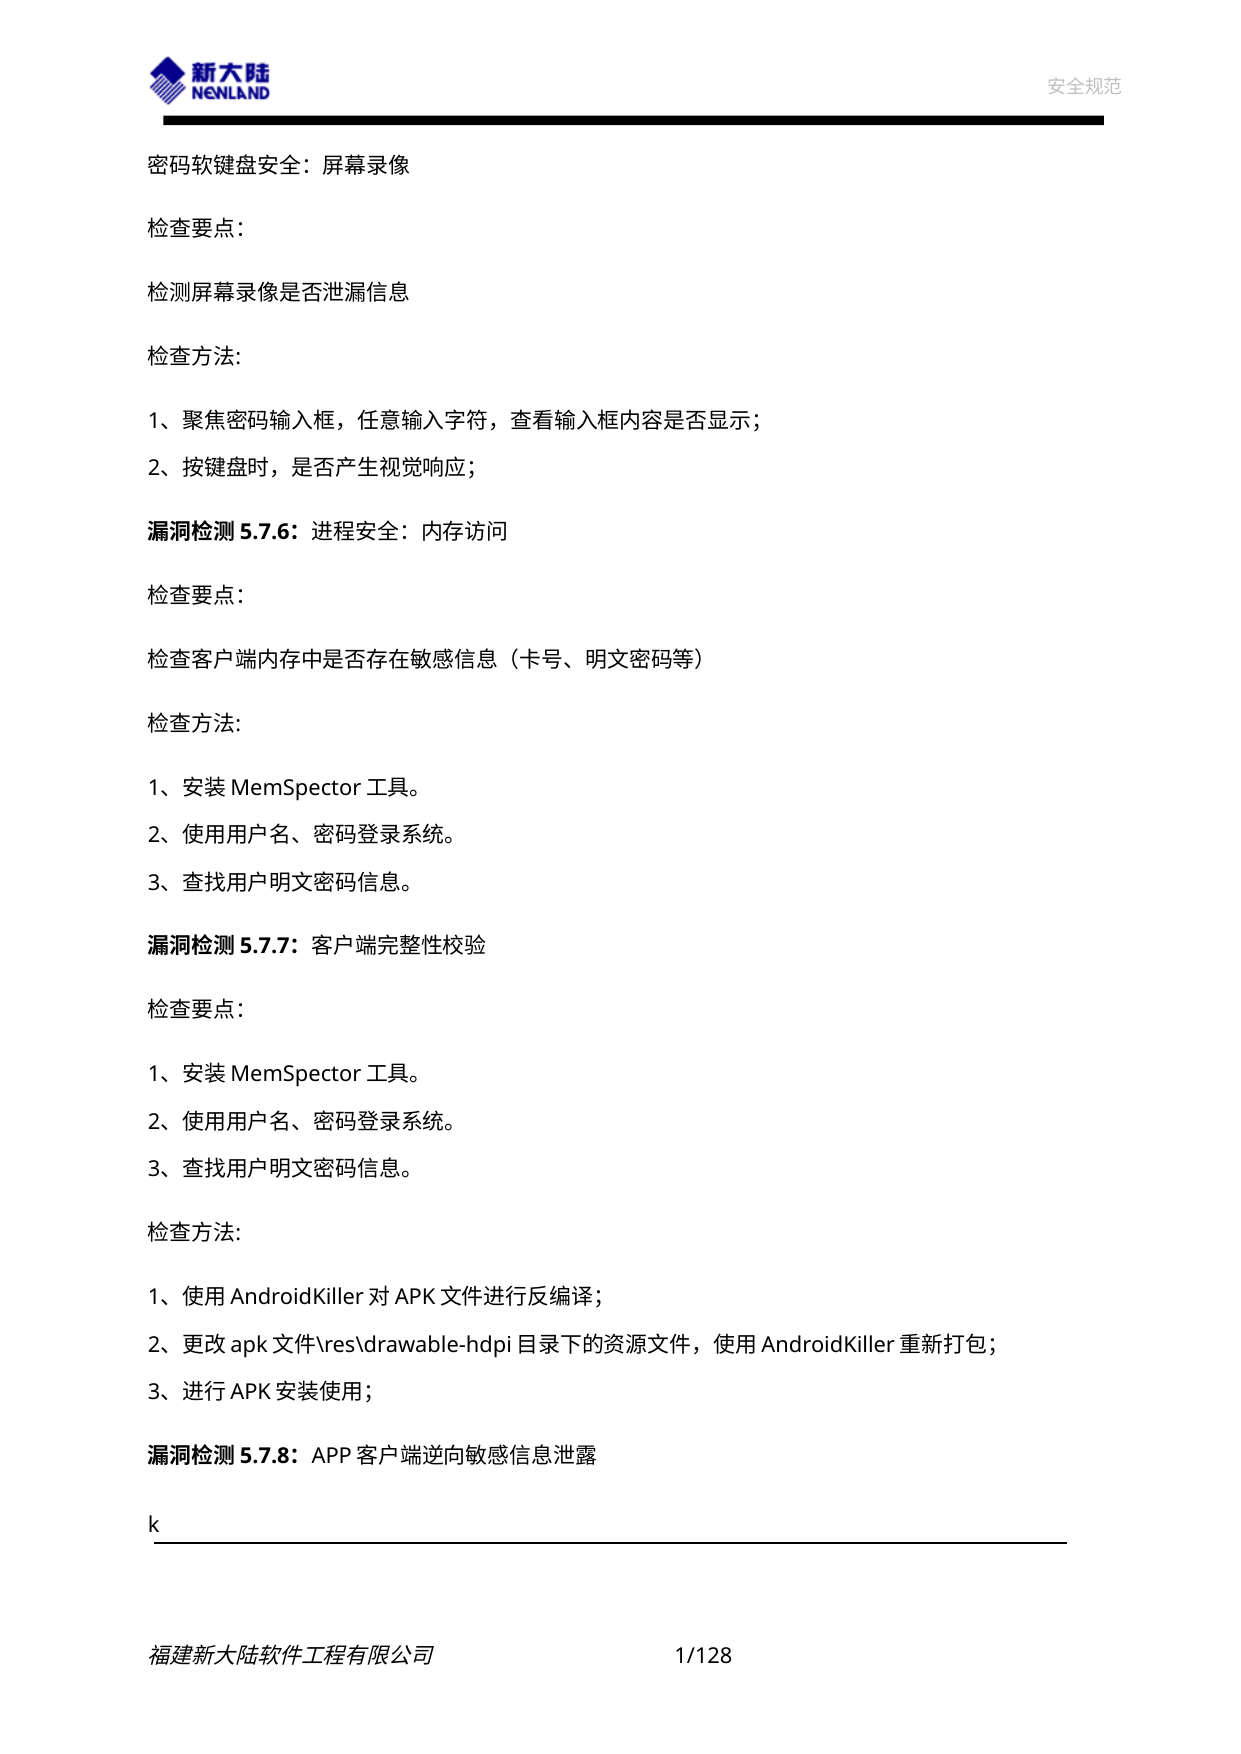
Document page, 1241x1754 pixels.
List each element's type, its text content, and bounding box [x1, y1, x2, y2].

text 检查方法: [148, 1215, 1122, 1247]
picture [147, 55, 273, 107]
text 检查客户端内存中是否存在敏感信息（卡号、明文密码等） [148, 642, 1122, 673]
text 漏洞检测5.7.8：APP客户端逆向敏感信息泄露 [148, 1438, 1122, 1470]
text 检测屏幕录像是否泄漏信息 [148, 275, 1122, 307]
text 1、聚焦密码输入框，任意输入字符，查看输入框内容是否显示； 2、按键盘时，是否产生视觉响应； [148, 403, 1122, 482]
text 检查要点： [148, 992, 1122, 1024]
text 检查要点： [148, 211, 1122, 243]
text 检查方法: [148, 339, 1122, 371]
text 检查方法: [148, 706, 1122, 737]
text 密码软键盘安全：屏幕录像 [148, 148, 1122, 179]
text 漏洞检测5.7.6：进程安全：内存访问 [148, 514, 1122, 546]
text 1、使用AndroidKiller对APK文件进行反编译； 2、更改apk文件\res\drawable-hdpi目录下的资源文件，使用AndroidKiller重新打包； 3、进行APK安装使用； [148, 1279, 1122, 1406]
text 漏洞检测5.7.7：客户端完整性校验 [148, 928, 1122, 960]
text 1、安装MemSpector工具。 2、使用用户名、密码登录系统。 3、查找用户明文密码信息。 [148, 1056, 1122, 1183]
text 1、安装MemSpector工具。 2、使用用户名、密码登录系统。 3、查找用户明文密码信息。 [148, 769, 1122, 896]
text 检查要点： [148, 578, 1122, 610]
